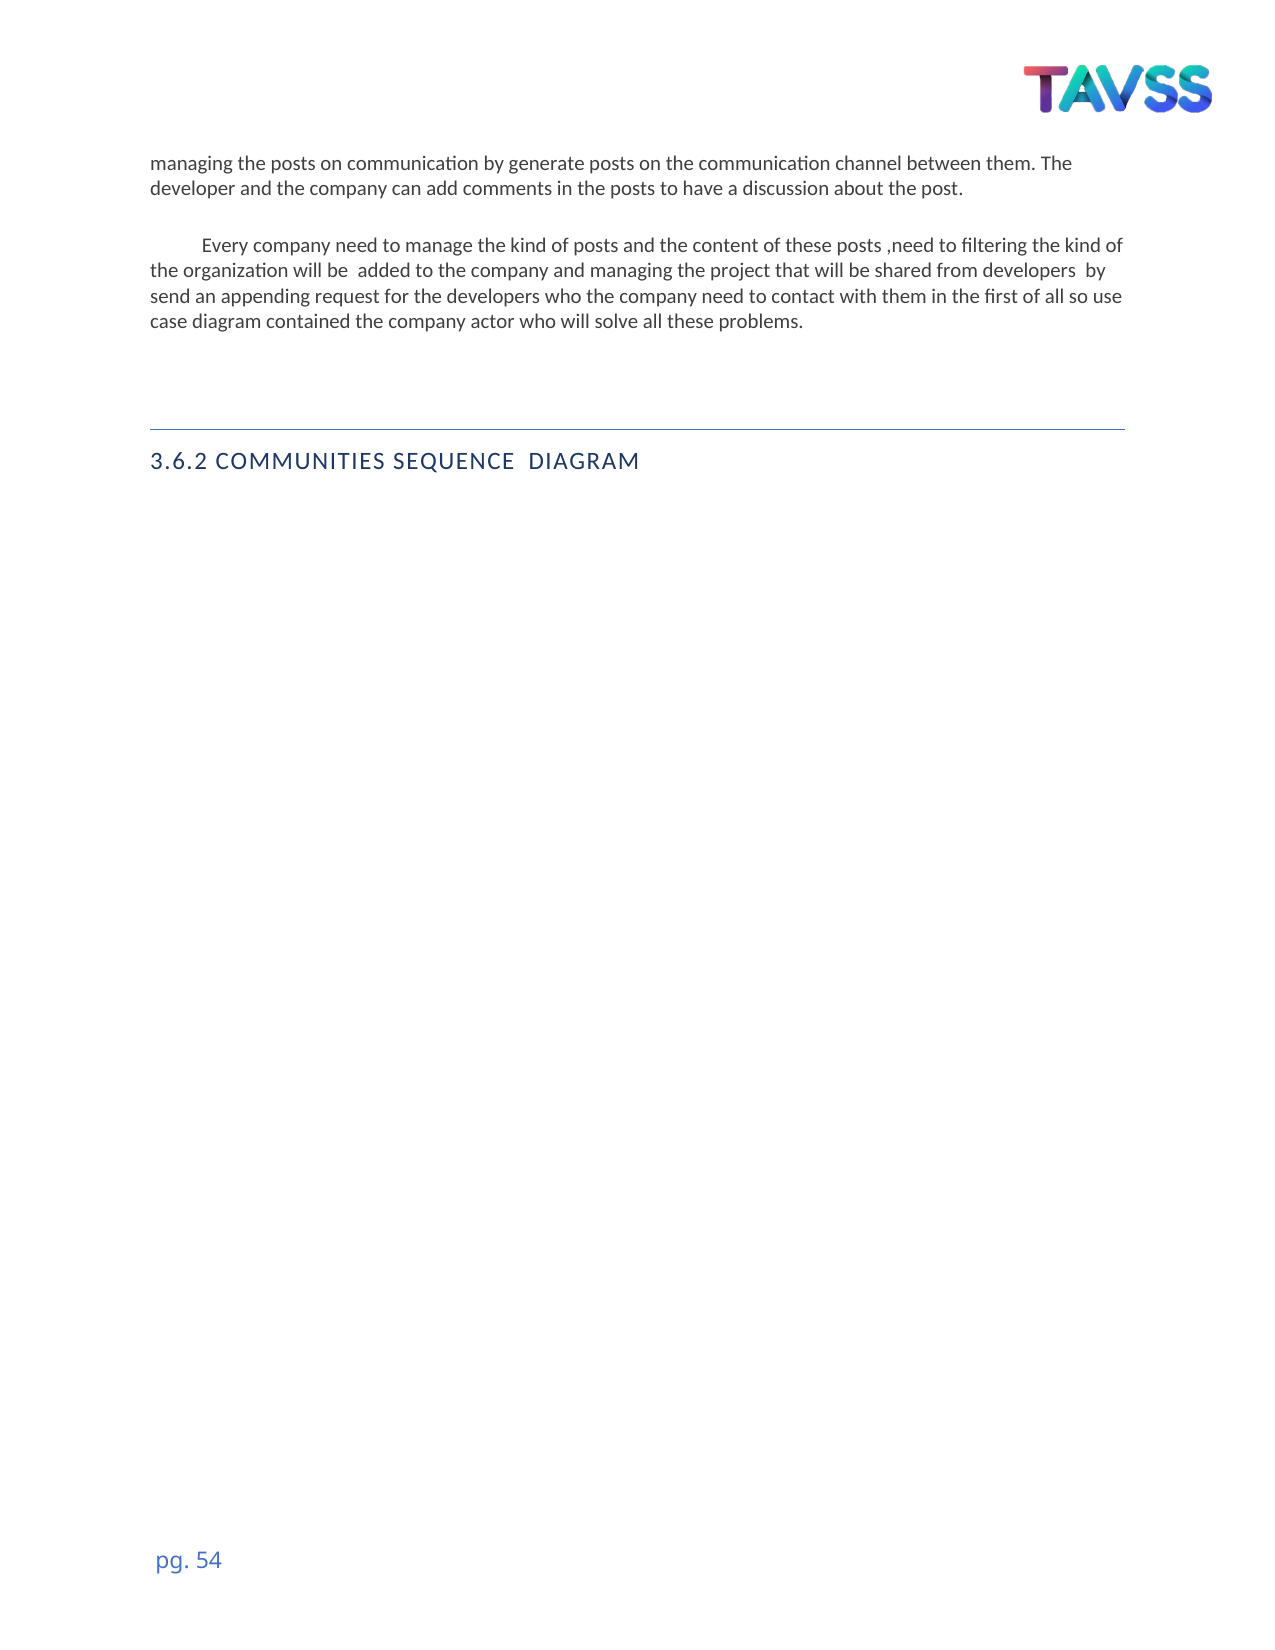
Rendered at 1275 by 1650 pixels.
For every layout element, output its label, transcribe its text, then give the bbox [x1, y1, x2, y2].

text Every company need to manage the kind of posts and the content of these posts ,need to filtering the kind of the organization will be added to the company and managing the project that will be shared from developers by send an appending request for the developers who the company need to contact with them in the first of all so use case diagram contained the company actor who will solve all these problems. [150, 232, 1125, 334]
picture [1002, 41, 1236, 135]
subtitle 3.6.2 Communities Sequence Diagram [150, 430, 1125, 477]
